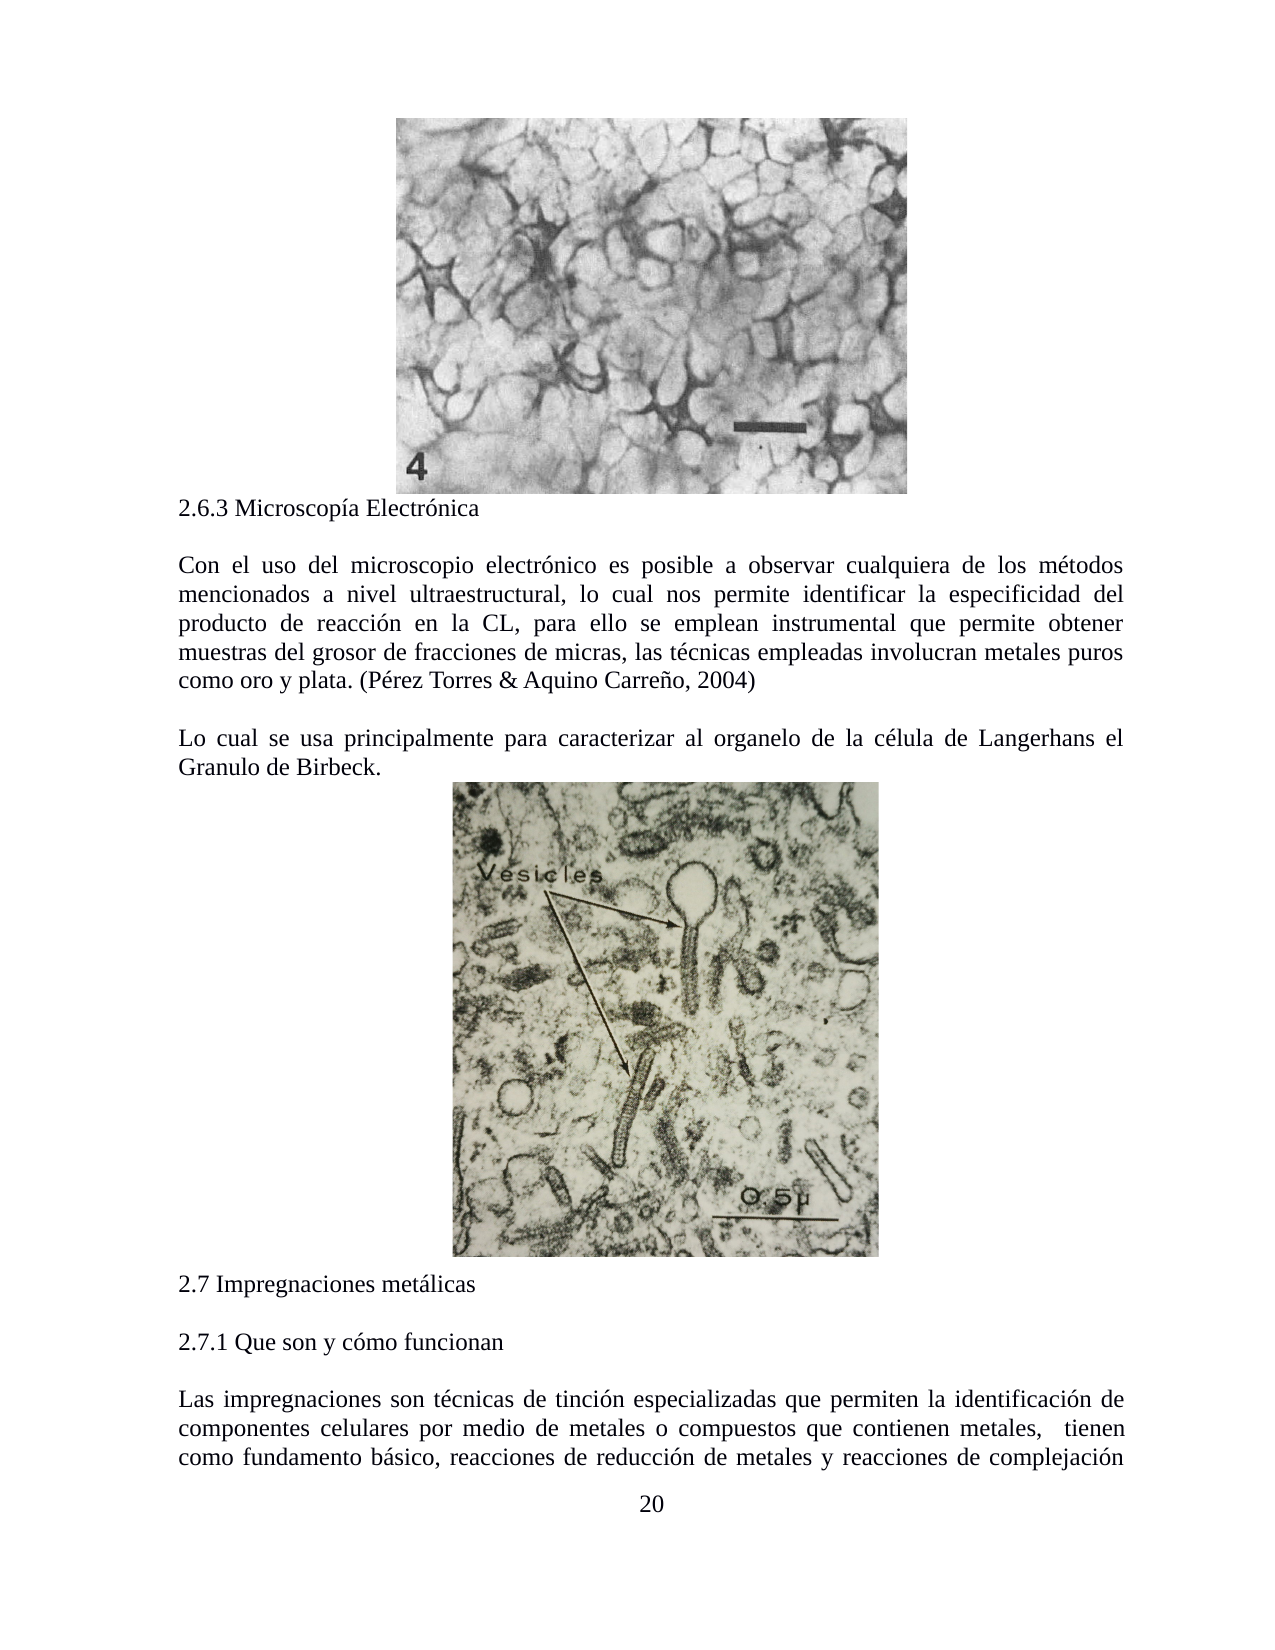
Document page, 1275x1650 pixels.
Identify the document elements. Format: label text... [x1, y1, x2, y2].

picture [396, 118, 908, 494]
text 2.7.1 Que son y cómo funcionan [178, 1327, 1125, 1356]
text 2.7 Impregnaciones metálicas [178, 1269, 1125, 1298]
text Con el uso del microscopio electrónico es posible a observar cualquiera de los métodos mencionados a nivel ultraestructural, lo cual nos permite identificar la especificidad del producto de reacción en la CL, para ello se emplean instrumental que permite obtener muestras del grosor de fracciones de micras, las técnicas empleadas involucran metales puros como oro y plata. (Pérez Torres & Aquino Carreño, 2004) [178, 551, 1125, 694]
picture [452, 782, 879, 1257]
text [178, 1384, 1125, 1471]
text Lo cual se usa principalmente para caracterizar al organelo de la célula de Langerhans el Granulo de Birbeck. [178, 723, 1125, 781]
text 2.6.3 Microscopía Electrónica [178, 493, 1125, 522]
